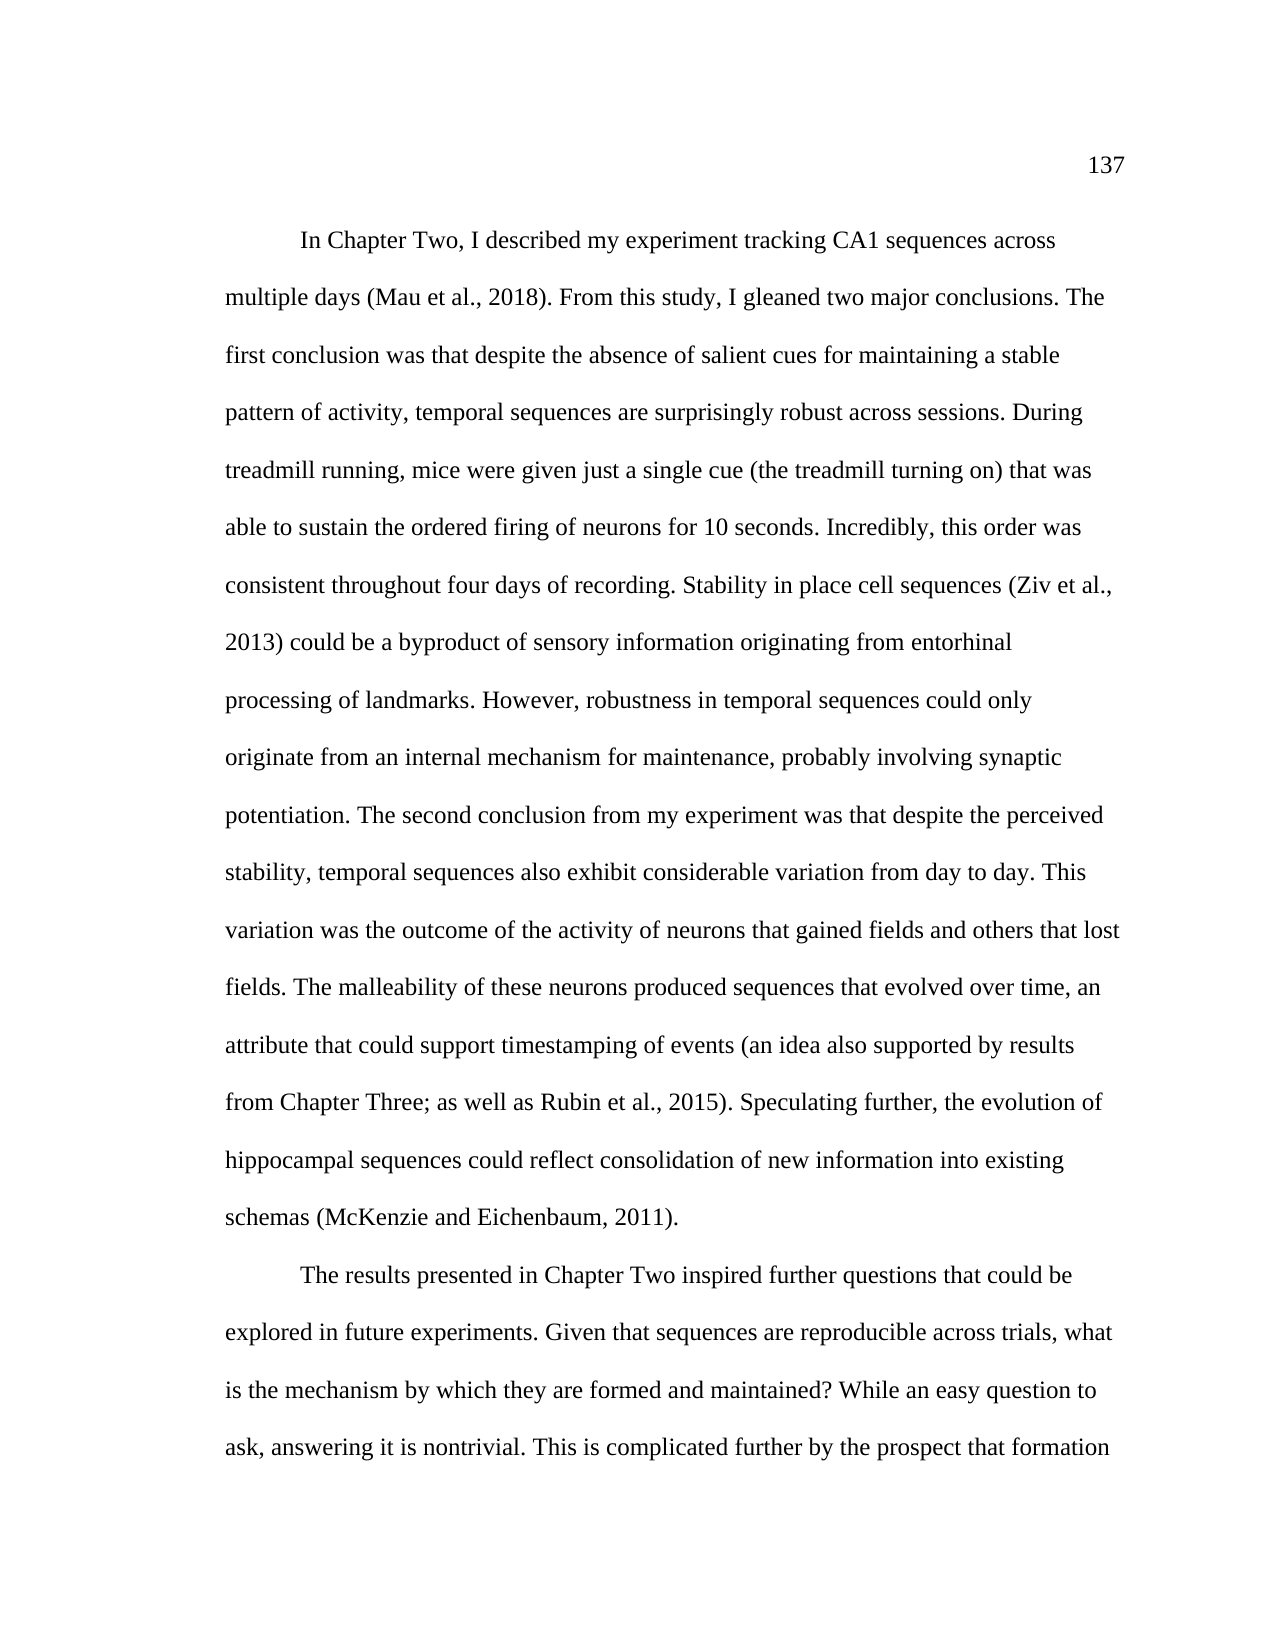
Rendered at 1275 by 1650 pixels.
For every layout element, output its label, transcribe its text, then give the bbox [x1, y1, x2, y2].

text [225, 1260, 1125, 1461]
text In Chapter Two, I described my experiment tracking CA1 sequences across multiple days (Mau et al., 2018). From this study, I gleaned two major conclusions. The first conclusion was that despite the absence of salient cues for maintaining a stable pattern of activity, temporal sequences are surprisingly robust across sessions. During treadmill running, mice were given just a single cue (the treadmill turning on) that was able to sustain the ordered firing of neurons for 10 seconds. Incredibly, this order was consistent throughout four days of recording. Stability in place cell sequences (Ziv et al., 2013) could be a byproduct of sensory information originating from entorhinal processing of landmarks. However, robustness in temporal sequences could only originate from an internal mechanism for maintenance, probably involving synaptic potentiation. The second conclusion from my experiment was that despite the perceived stability, temporal sequences also exhibit considerable variation from day to day. This variation was the outcome of the activity of neurons that gained fields and others that lost fields. The malleability of these neurons produced sequences that evolved over time, an attribute that could support timestamping of events (an idea also supported by results from Chapter Three; as well as Rubin et al., 2015). Speculating further, the evolution of hippocampal sequences could reflect consolidation of new information into existing schemas (McKenzie and Eichenbaum, 2011). [225, 225, 1125, 1231]
